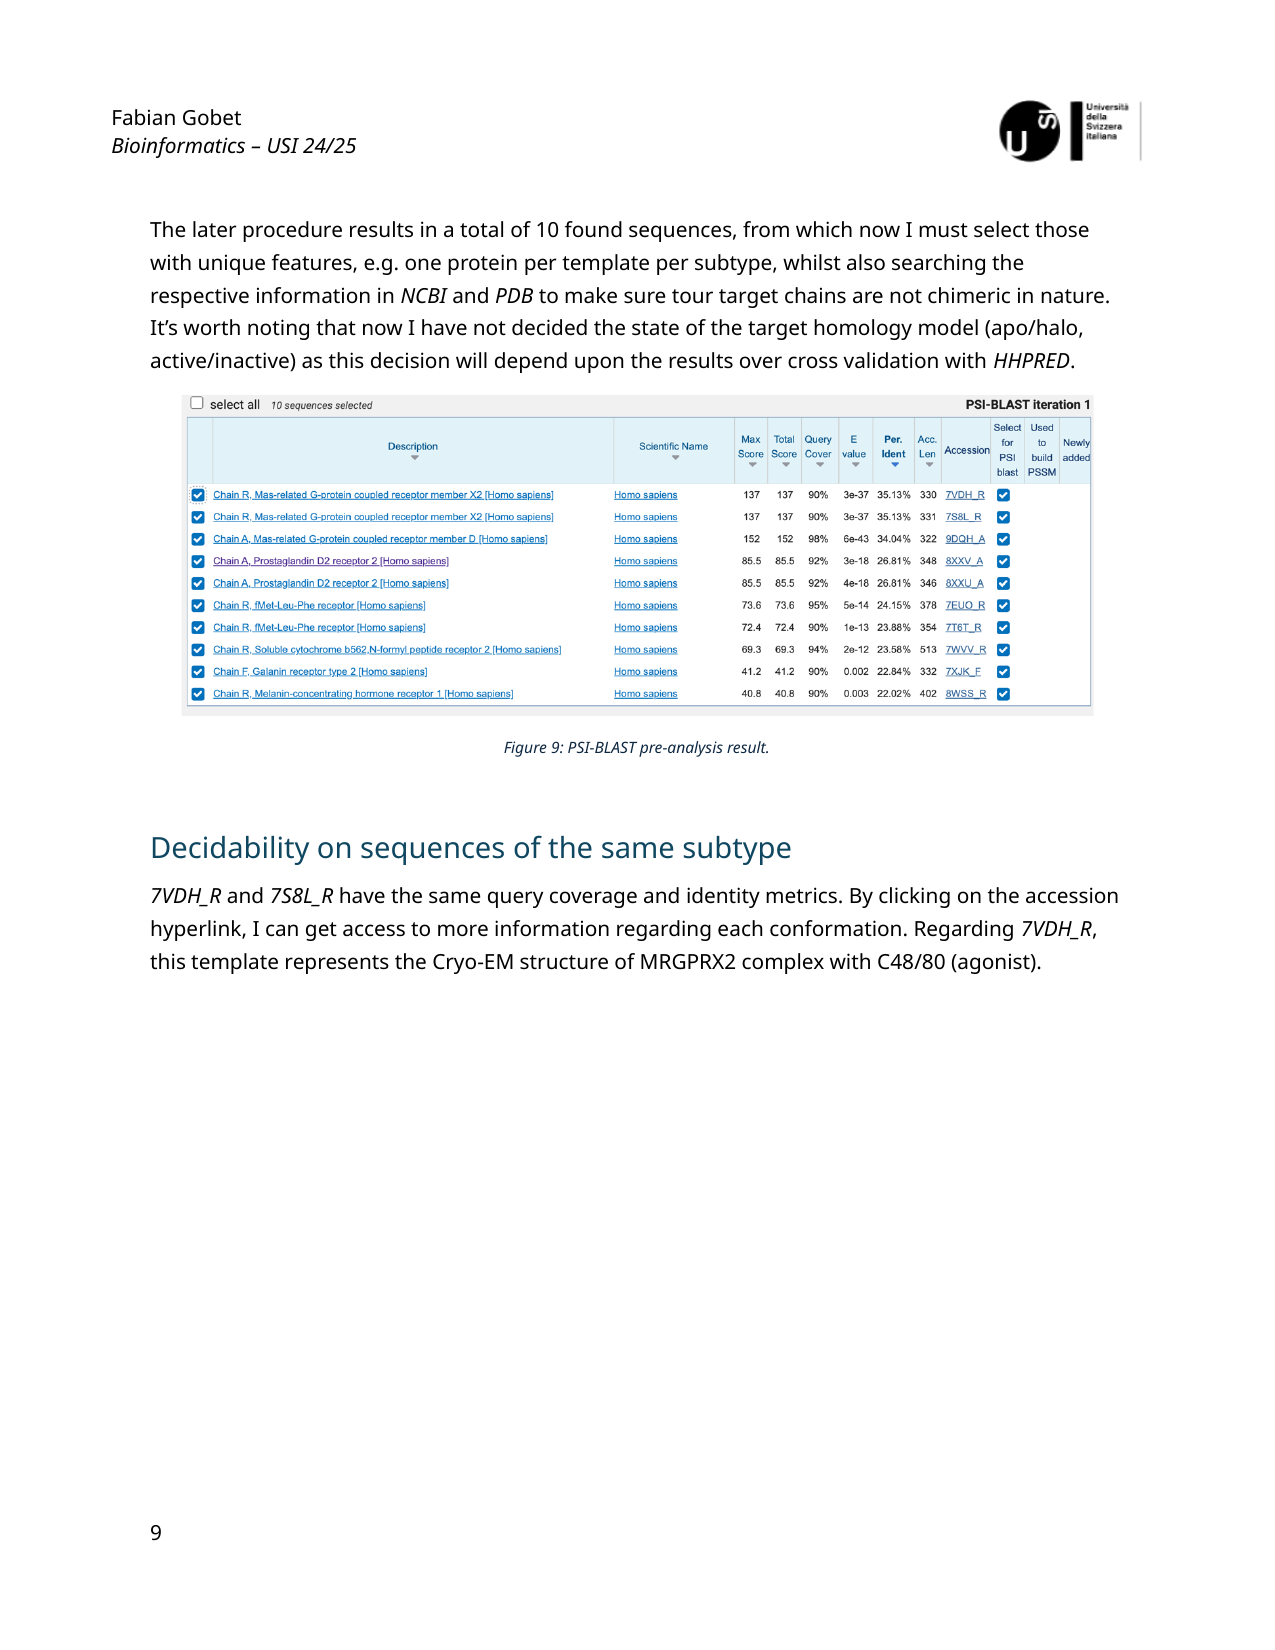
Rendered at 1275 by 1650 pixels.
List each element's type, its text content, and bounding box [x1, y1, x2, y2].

text 7VDH_R and 7S8L_R have the same query coverage and identity metrics. By clicking on the accession hyperlink, I can get access to more information regarding each conformation. Regarding 7VDH_R, this template represents the Cryo-EM structure of MRGPRX2 complex with C48/80 (agonist). [150, 882, 1125, 975]
text The later procedure results in a total of 10 found sequences, from which now I must select those with unique features, e.g. one protein per template per subtype, whilst also searching the respective information in NCBI and PDB to make sure tour target chains are not chimeric in nature. It’s worth noting that now I have not decided the state of the target homology model (apo/halo, active/inactive) as this decision will depend upon the results over cross validation with HHPRED. [150, 216, 1125, 374]
picture [976, 77, 1165, 185]
subtitle Decidability on sequences of the same subtype [150, 828, 1125, 867]
picture [181, 395, 1094, 716]
text Figure 9: PSI-BLAST pre-analysis result. [150, 736, 1125, 758]
